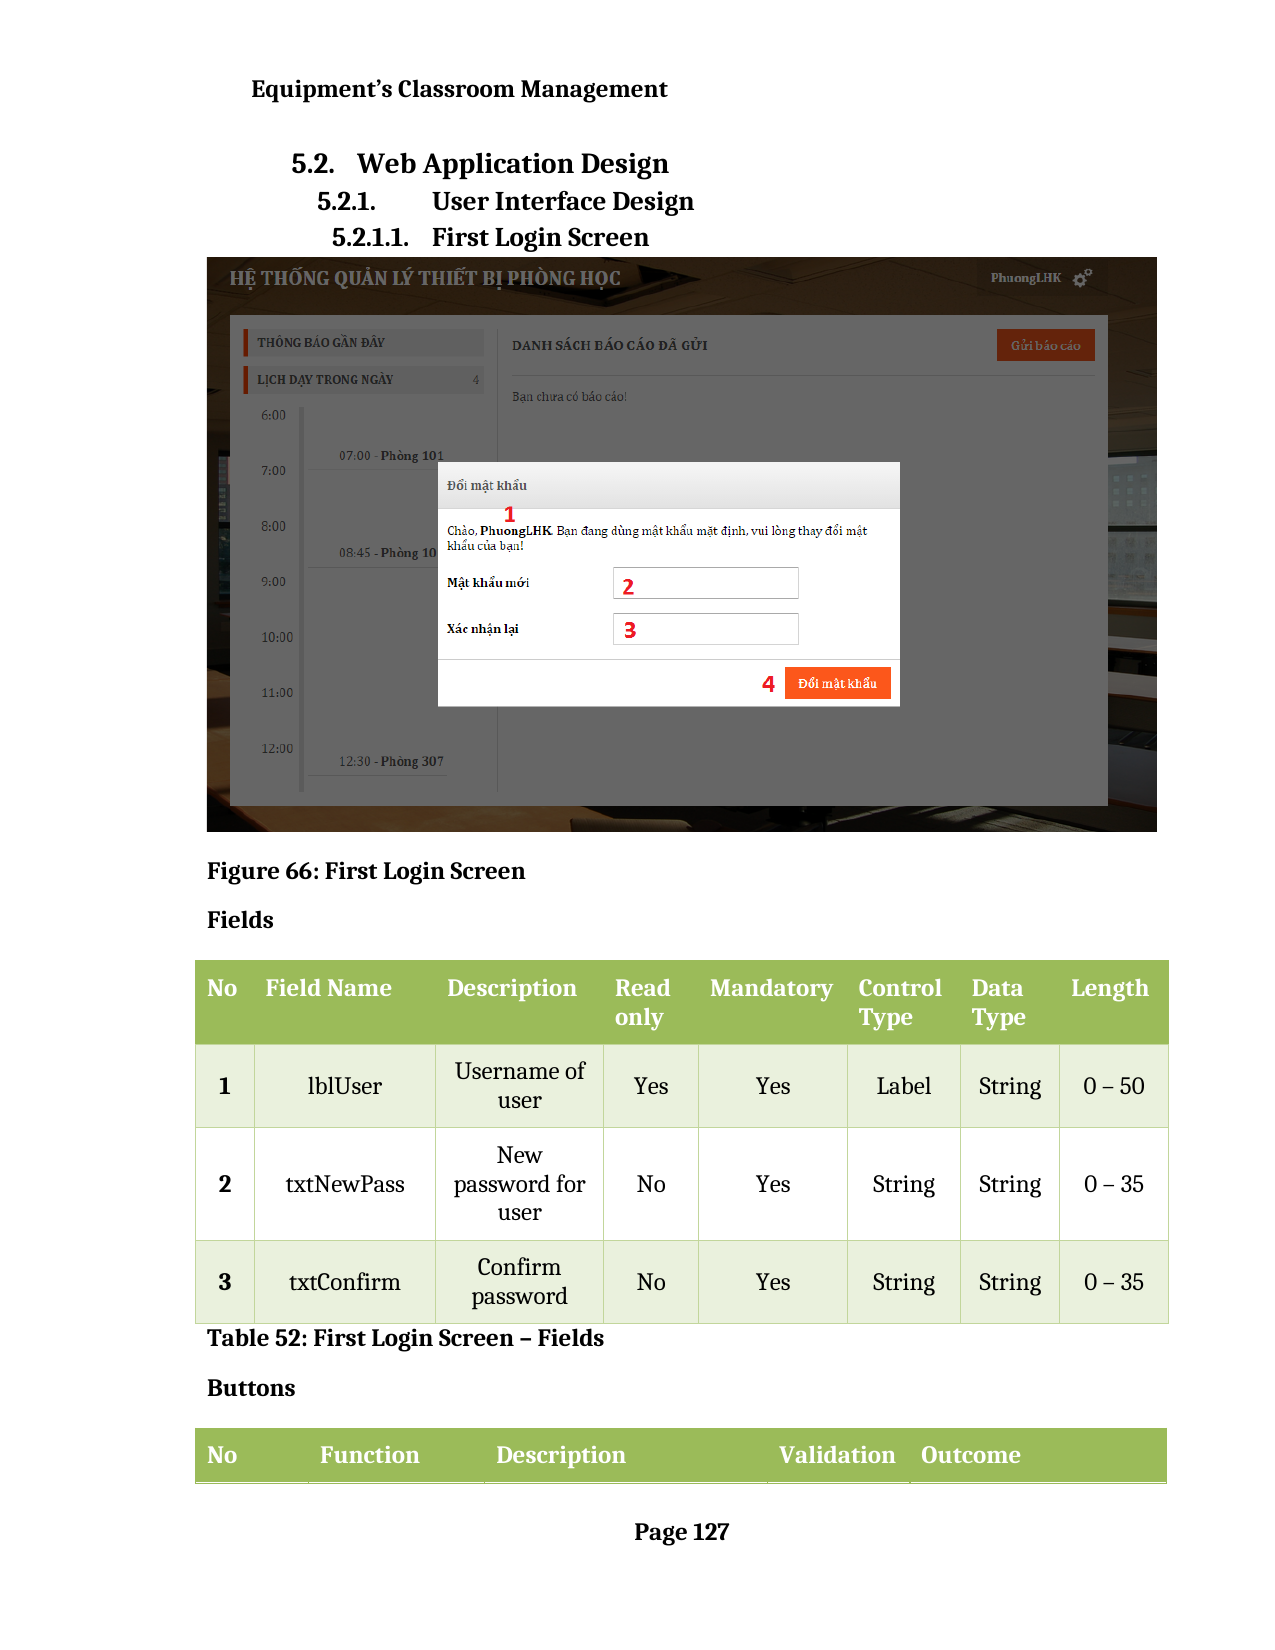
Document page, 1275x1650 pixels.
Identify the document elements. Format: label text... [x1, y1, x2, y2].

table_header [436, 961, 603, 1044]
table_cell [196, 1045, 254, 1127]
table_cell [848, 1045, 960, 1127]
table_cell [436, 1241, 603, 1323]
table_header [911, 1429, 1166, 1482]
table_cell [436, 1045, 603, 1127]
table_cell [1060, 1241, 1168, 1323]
list User Interface Design [317, 186, 1157, 217]
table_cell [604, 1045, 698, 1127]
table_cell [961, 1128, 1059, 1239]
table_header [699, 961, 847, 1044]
list Web Application Design [291, 148, 1157, 181]
picture [206, 257, 1157, 832]
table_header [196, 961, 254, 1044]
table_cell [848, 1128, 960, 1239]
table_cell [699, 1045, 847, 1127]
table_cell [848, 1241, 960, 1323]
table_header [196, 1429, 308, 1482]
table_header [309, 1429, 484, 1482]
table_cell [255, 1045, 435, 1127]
list First Login Screen [332, 222, 1157, 253]
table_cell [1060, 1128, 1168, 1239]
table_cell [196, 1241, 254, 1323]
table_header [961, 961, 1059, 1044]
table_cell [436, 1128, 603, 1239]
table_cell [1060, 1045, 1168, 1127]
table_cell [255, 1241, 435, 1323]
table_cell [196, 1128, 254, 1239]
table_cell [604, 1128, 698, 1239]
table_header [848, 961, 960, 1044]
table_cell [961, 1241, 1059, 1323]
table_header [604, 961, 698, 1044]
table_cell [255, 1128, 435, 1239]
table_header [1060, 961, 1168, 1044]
text Fields [207, 906, 1157, 935]
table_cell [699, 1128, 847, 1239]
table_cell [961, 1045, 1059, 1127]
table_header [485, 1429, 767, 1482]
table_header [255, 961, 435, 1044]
text Buttons [207, 1374, 1157, 1402]
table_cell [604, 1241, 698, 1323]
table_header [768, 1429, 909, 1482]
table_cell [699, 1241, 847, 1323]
